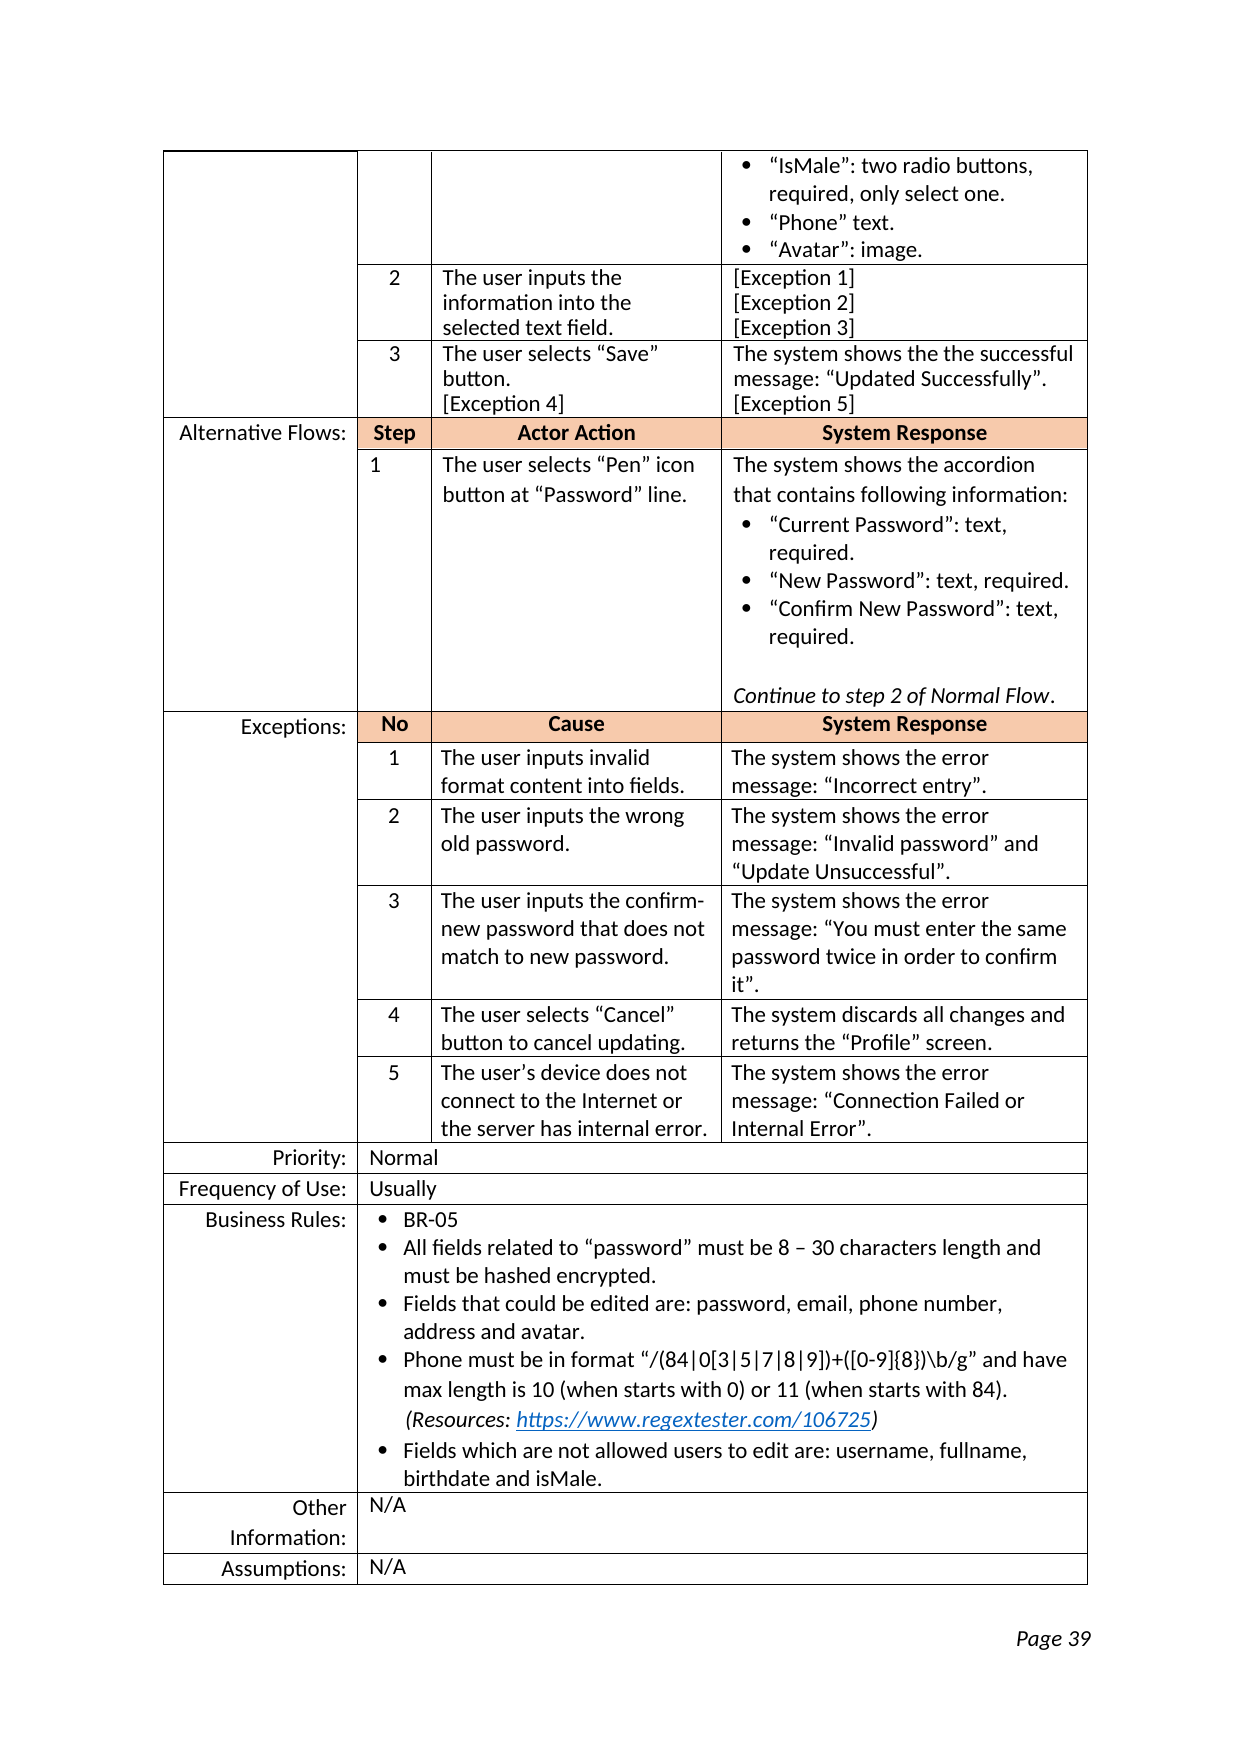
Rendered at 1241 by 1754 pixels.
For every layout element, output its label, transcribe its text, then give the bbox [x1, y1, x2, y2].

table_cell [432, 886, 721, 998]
table_cell System Response [722, 418, 1087, 448]
table_cell 2 [358, 265, 431, 340]
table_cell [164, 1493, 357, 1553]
table_cell The user inputs the wrong old password. [432, 800, 721, 885]
table_cell Step [358, 418, 431, 448]
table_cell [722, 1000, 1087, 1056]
table_cell 1 [358, 743, 431, 799]
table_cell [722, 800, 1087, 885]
table_cell 2 [358, 800, 431, 885]
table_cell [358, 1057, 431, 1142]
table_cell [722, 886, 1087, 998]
table_cell The system shows the error message: “Incorrect entry”. [722, 743, 1087, 799]
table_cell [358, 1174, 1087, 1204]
table_cell Exceptions: [164, 712, 357, 1142]
table_cell Cause [432, 712, 721, 742]
table_cell 1 [358, 151, 431, 264]
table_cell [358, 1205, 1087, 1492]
table_cell The user selects “Pen” icon button at “Password” line. [432, 450, 721, 711]
table_cell 1 [358, 450, 431, 711]
table_cell The user inputs the information into the selected text field. [432, 265, 721, 340]
table_cell Alternative Flows: [164, 418, 357, 711]
table_cell The user inputs invalid format content into fields. [432, 743, 721, 799]
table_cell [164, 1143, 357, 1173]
table_cell The user selects “Save” button. [Exception 4] [432, 341, 721, 417]
table_cell [Exception 1] [Exception 2] [Exception 3] [722, 265, 1087, 340]
table_cell 3 [358, 341, 431, 417]
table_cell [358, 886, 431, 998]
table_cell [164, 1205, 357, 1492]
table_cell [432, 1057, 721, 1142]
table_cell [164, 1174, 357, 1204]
table_cell Actor Action [432, 418, 721, 448]
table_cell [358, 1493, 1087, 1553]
table_cell The system shows the the successful message: “Updated Successfully”. [Exception 5] [722, 341, 1087, 417]
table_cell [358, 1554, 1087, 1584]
table_cell No [358, 712, 431, 742]
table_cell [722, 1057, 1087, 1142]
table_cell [722, 151, 1087, 264]
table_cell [432, 151, 721, 264]
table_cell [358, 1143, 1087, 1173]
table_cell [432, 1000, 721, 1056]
table_cell The system shows the accordion that contains following information: “Current Password”: text, required. “New Password”: text, required. “Confirm New Password”: text, required. Continue to step 2 of Normal Flow. [722, 450, 1087, 711]
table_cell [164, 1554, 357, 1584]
table_cell System Response [722, 712, 1087, 742]
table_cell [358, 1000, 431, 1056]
